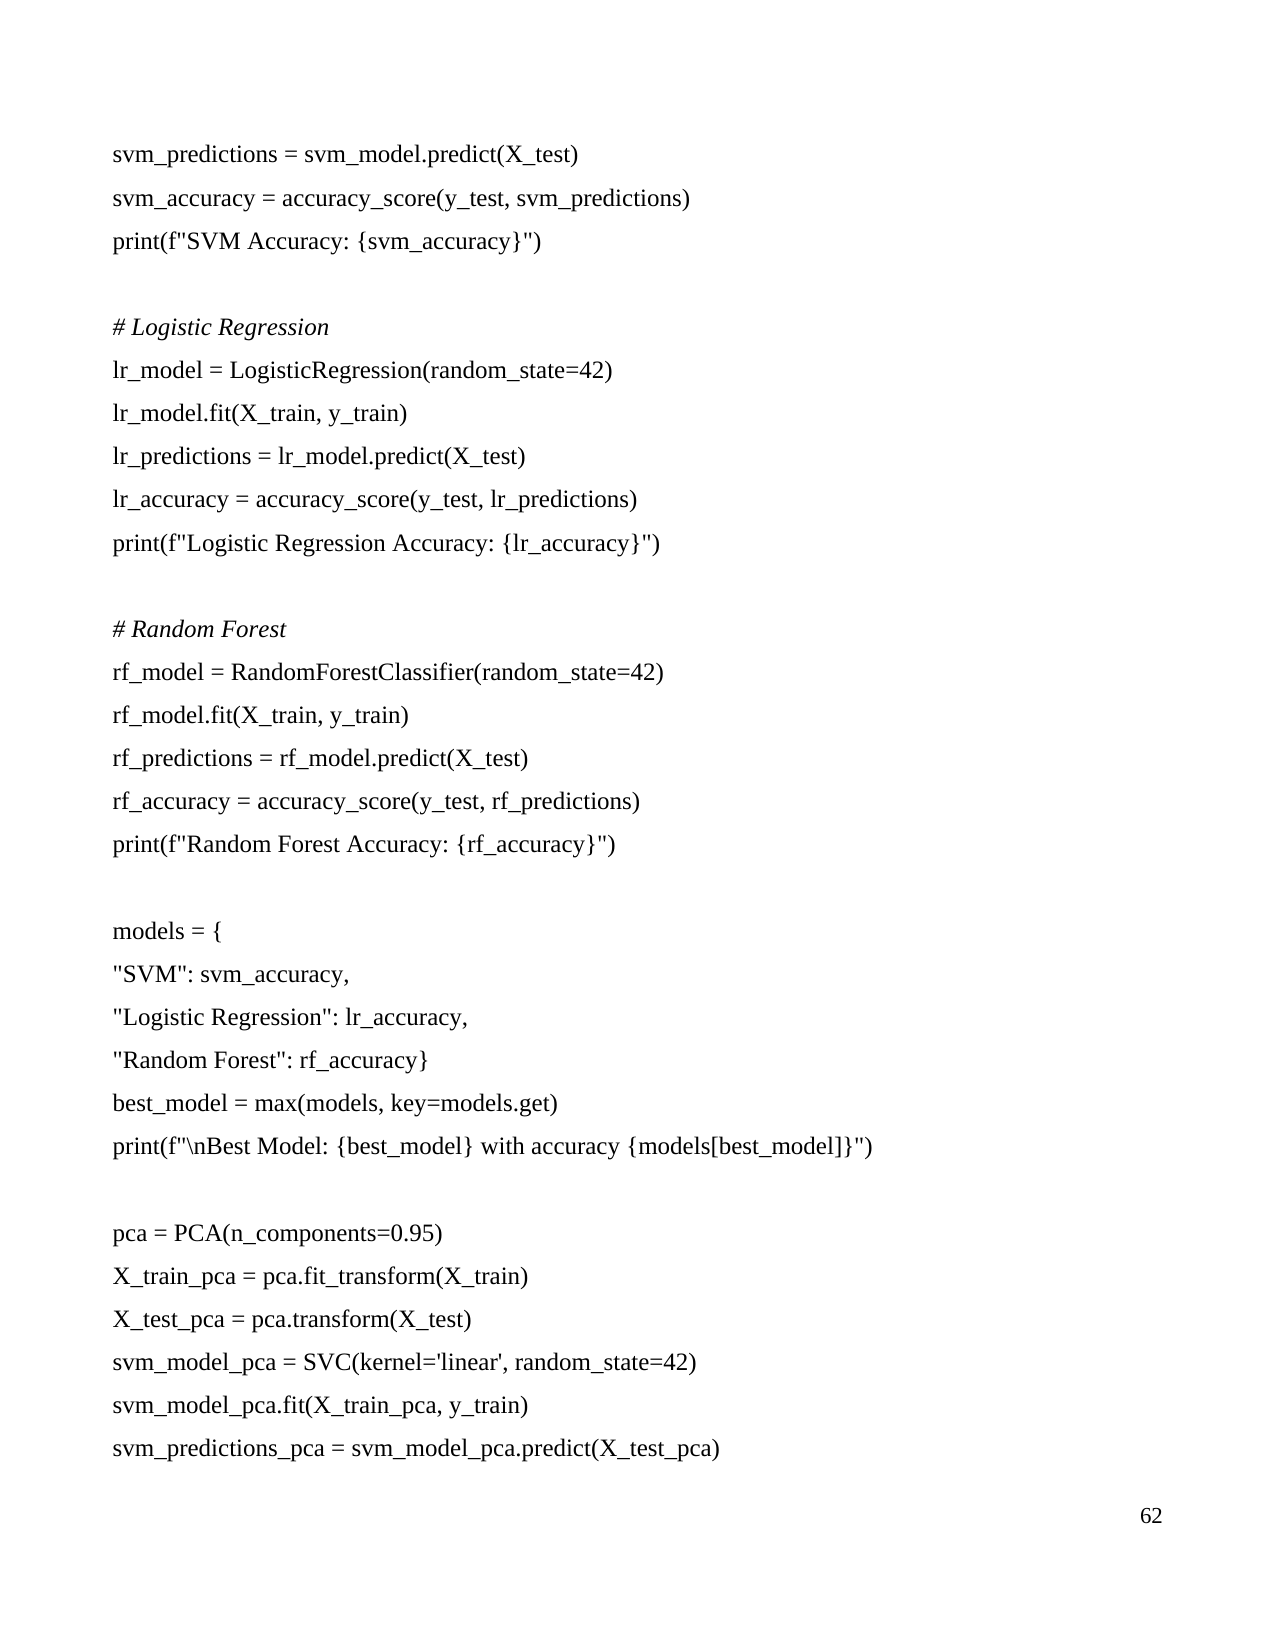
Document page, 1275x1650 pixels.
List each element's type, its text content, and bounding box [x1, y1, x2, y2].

text svm_accuracy = accuracy_score(y_test, svm_predictions) [112, 183, 1162, 211]
text svm_model_pca = SVC(kernel='linear', random_state=42) [112, 1347, 1162, 1376]
text pca = PCA(n_components=0.95) [112, 1218, 1162, 1246]
text rf_accuracy = accuracy_score(y_test, rf_predictions) [112, 786, 1162, 815]
text rf_predictions = rf_model.predict(X_test) [112, 743, 1162, 772]
text X_test_pca = pca.transform(X_test) [112, 1304, 1162, 1333]
text # Logistic Regression [112, 312, 1162, 341]
text rf_model.fit(X_train, y_train) [112, 700, 1162, 729]
text svm_predictions = svm_model.predict(X_test) [112, 139, 1162, 168]
text rf_model = RandomForestClassifier(random_state=42) [112, 657, 1162, 686]
text "SVM": svm_accuracy, [112, 959, 1162, 988]
text svm_model_pca.fit(X_train_pca, y_train) [112, 1390, 1162, 1419]
text print(f"\nBest Model: {best_model} with accuracy {models[best_model]}") [112, 1131, 1162, 1160]
text "Logistic Regression": lr_accuracy, [112, 1002, 1162, 1031]
text print(f"SVM Accuracy: {svm_accuracy}") [112, 226, 1162, 254]
text # Random Forest [112, 614, 1162, 643]
text lr_accuracy = accuracy_score(y_test, lr_predictions) [112, 484, 1162, 513]
text lr_model = LogisticRegression(random_state=42) [112, 355, 1162, 384]
text lr_model.fit(X_train, y_train) [112, 398, 1162, 427]
text "Random Forest": rf_accuracy} [112, 1045, 1162, 1074]
text X_train_pca = pca.fit_transform(X_train) [112, 1261, 1162, 1289]
text print(f"Random Forest Accuracy: {rf_accuracy}") [112, 829, 1162, 858]
text svm_predictions_pca = svm_model_pca.predict(X_test_pca) [112, 1433, 1162, 1462]
text models = { [112, 916, 1162, 944]
text best_model = max(models, key=models.get) [112, 1088, 1162, 1117]
text lr_predictions = lr_model.predict(X_test) [112, 441, 1162, 470]
text print(f"Logistic Regression Accuracy: {lr_accuracy}") [112, 528, 1162, 556]
